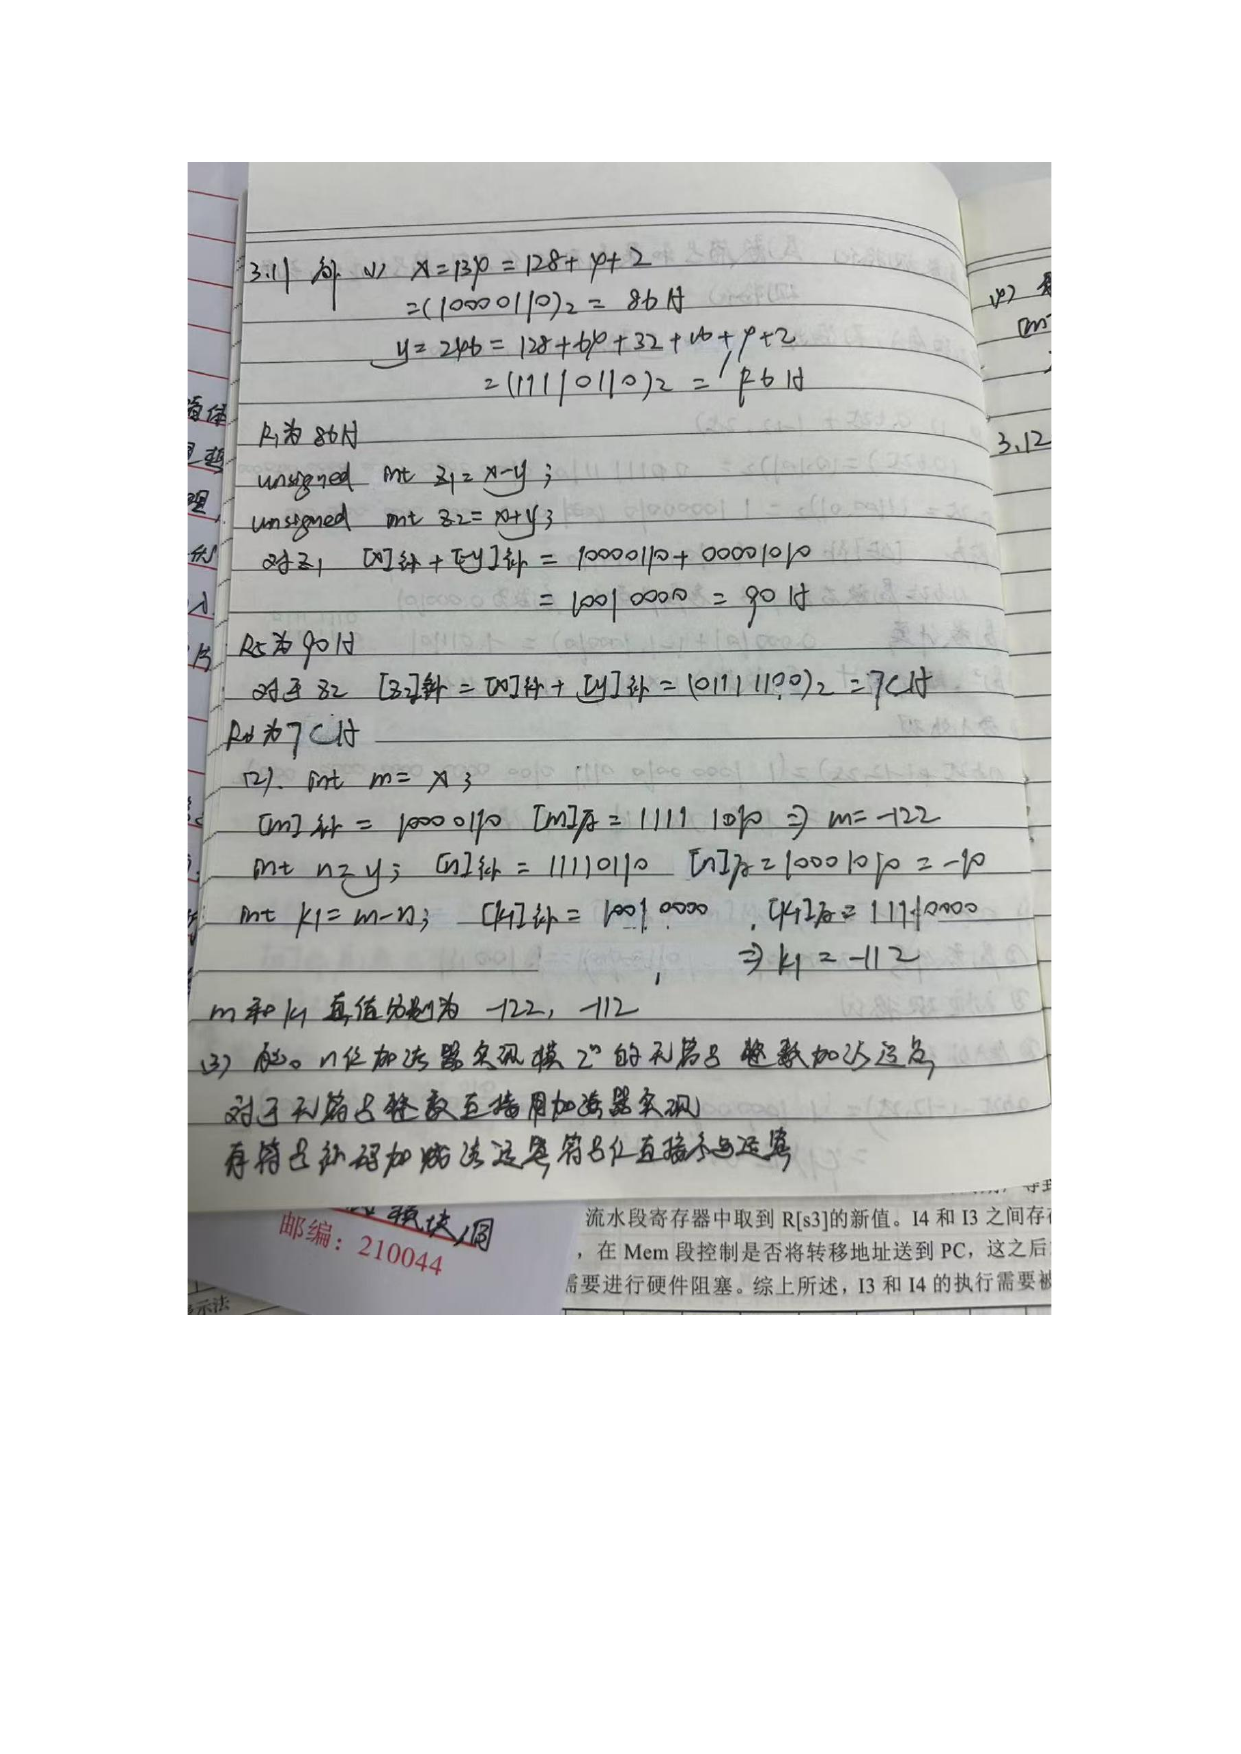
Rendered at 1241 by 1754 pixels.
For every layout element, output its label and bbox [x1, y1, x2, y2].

picture [187, 162, 1052, 1315]
